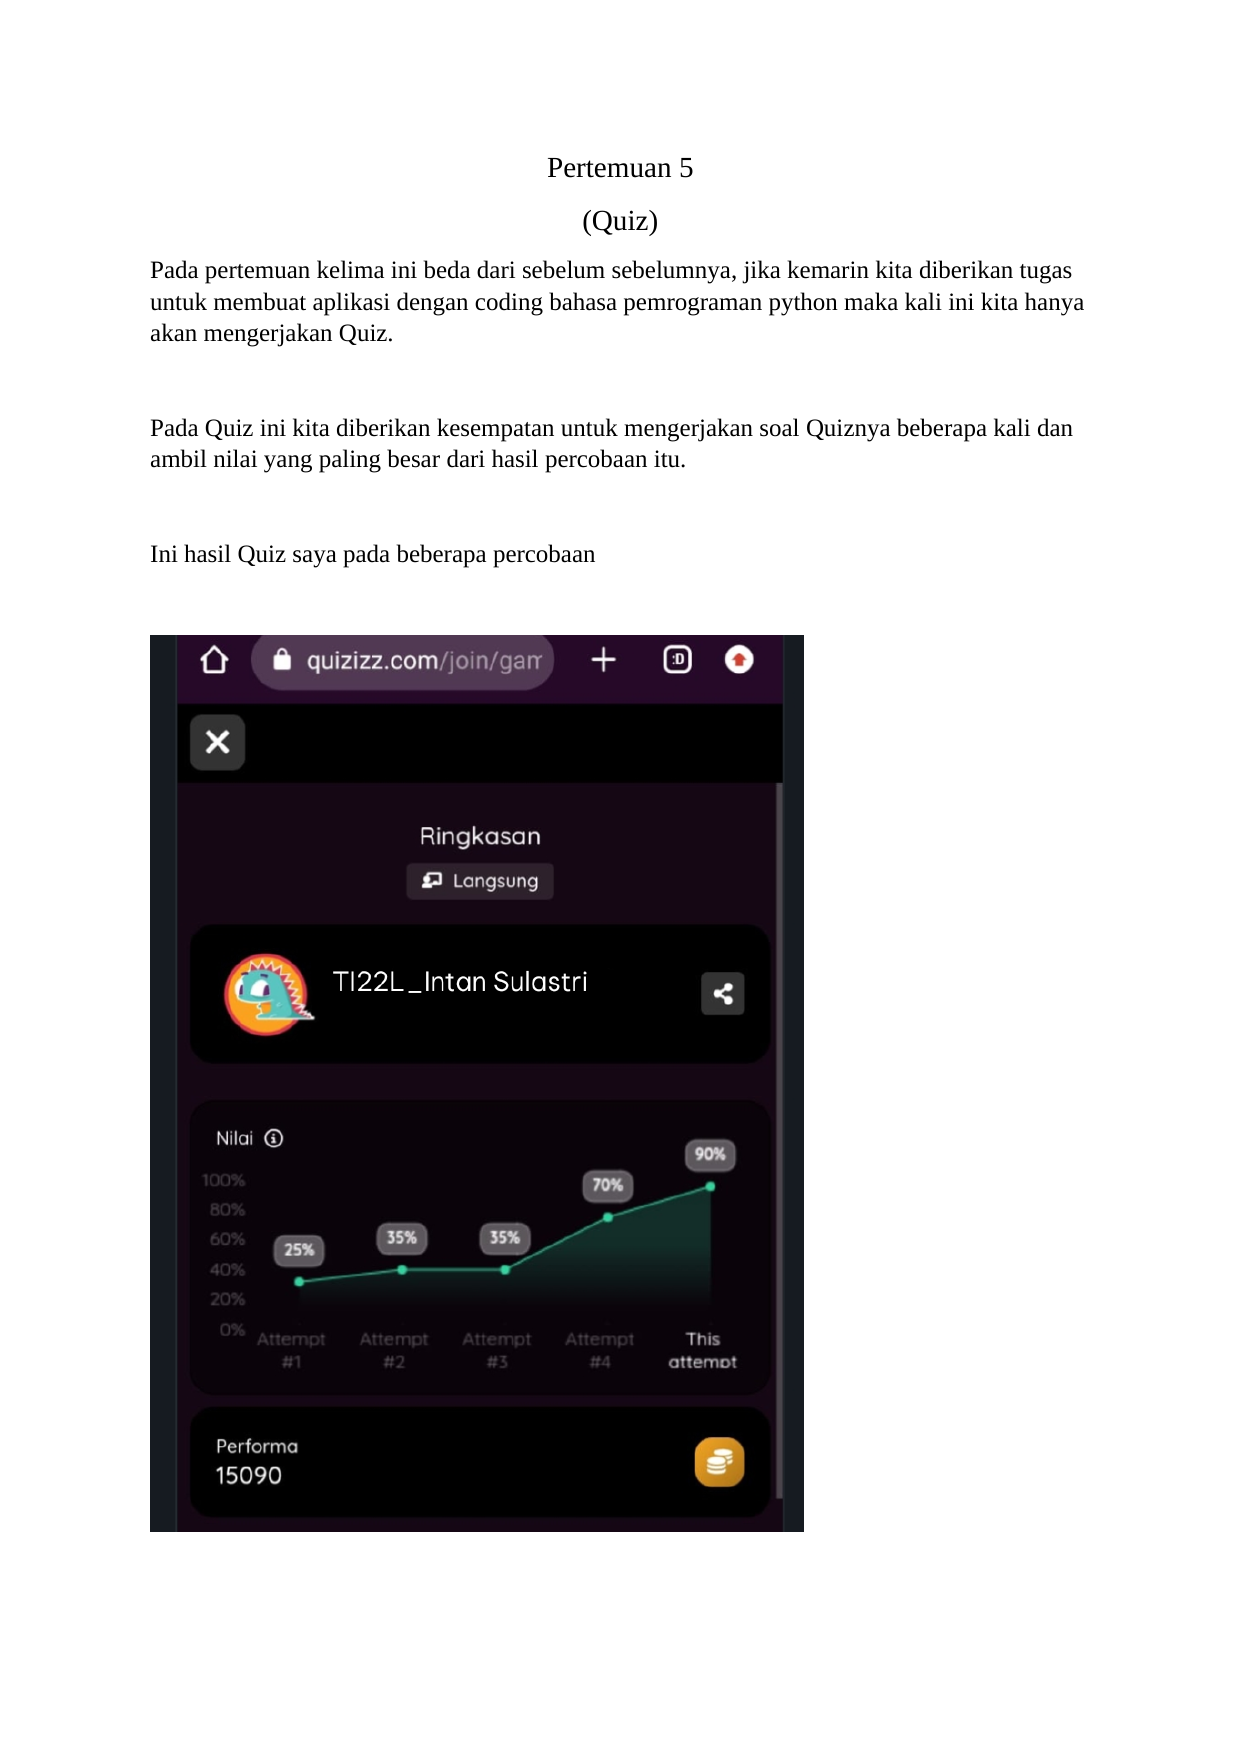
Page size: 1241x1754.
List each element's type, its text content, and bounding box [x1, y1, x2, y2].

picture [150, 635, 804, 1532]
text Pada pertemuan kelima ini beda dari sebelum sebelumnya, jika kemarin kita diberikan tugas untuk membuat aplikasi dengan coding bahasa pemrograman python maka kali ini kita hanya akan mengerjakan Quiz. [150, 256, 1090, 346]
text Ini hasil Quiz saya pada beberapa percobaan [150, 539, 1090, 568]
text Pertemuan 5 [150, 150, 1090, 183]
text Pada Quiz ini kita diberikan kesempatan untuk mengerjakan soal Quiznya beberapa kali dan ambil nilai yang paling besar dari hasil percobaan itu. [150, 413, 1090, 473]
text (Quiz) [150, 203, 1090, 236]
